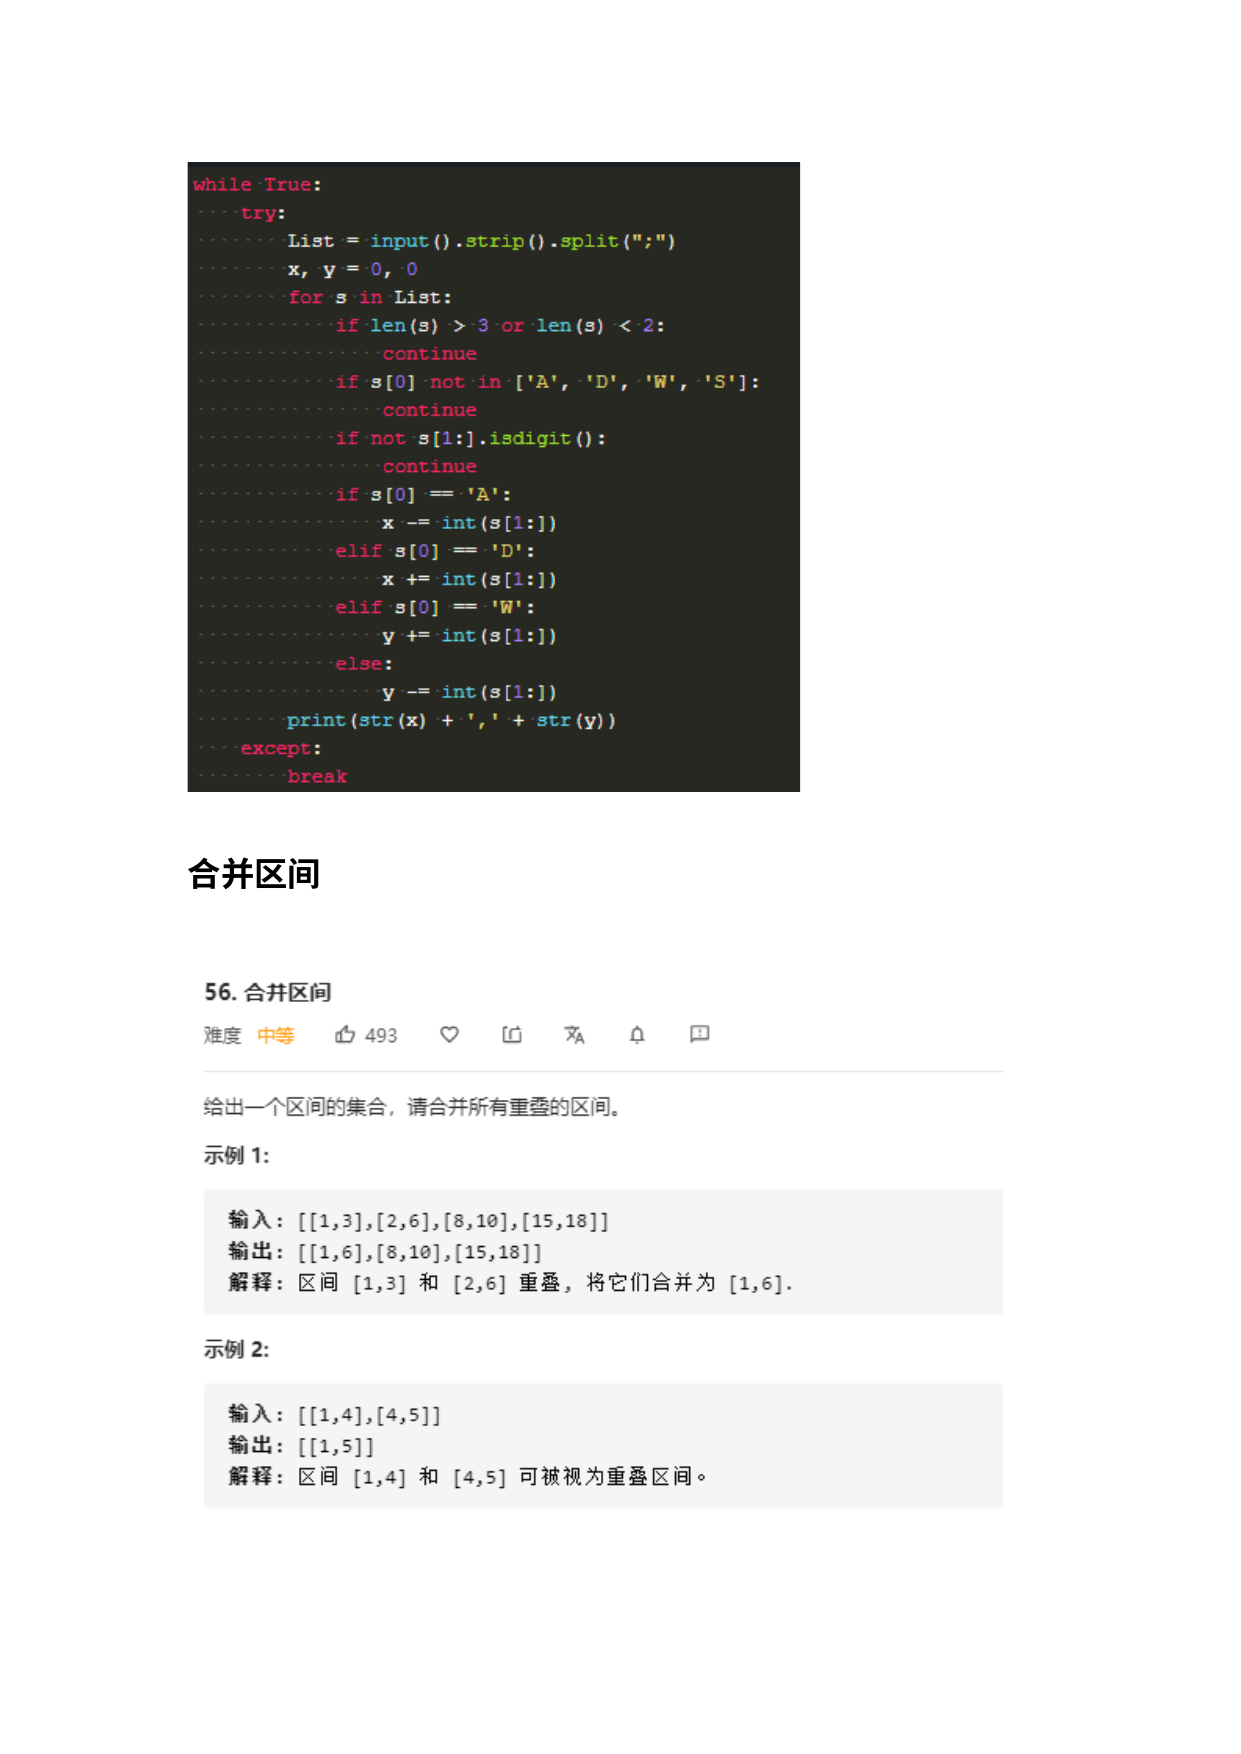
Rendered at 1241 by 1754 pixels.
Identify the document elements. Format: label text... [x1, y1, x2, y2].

subtitle 合并区间 [187, 839, 1053, 904]
picture [187, 162, 800, 792]
picture [187, 966, 1013, 1523]
